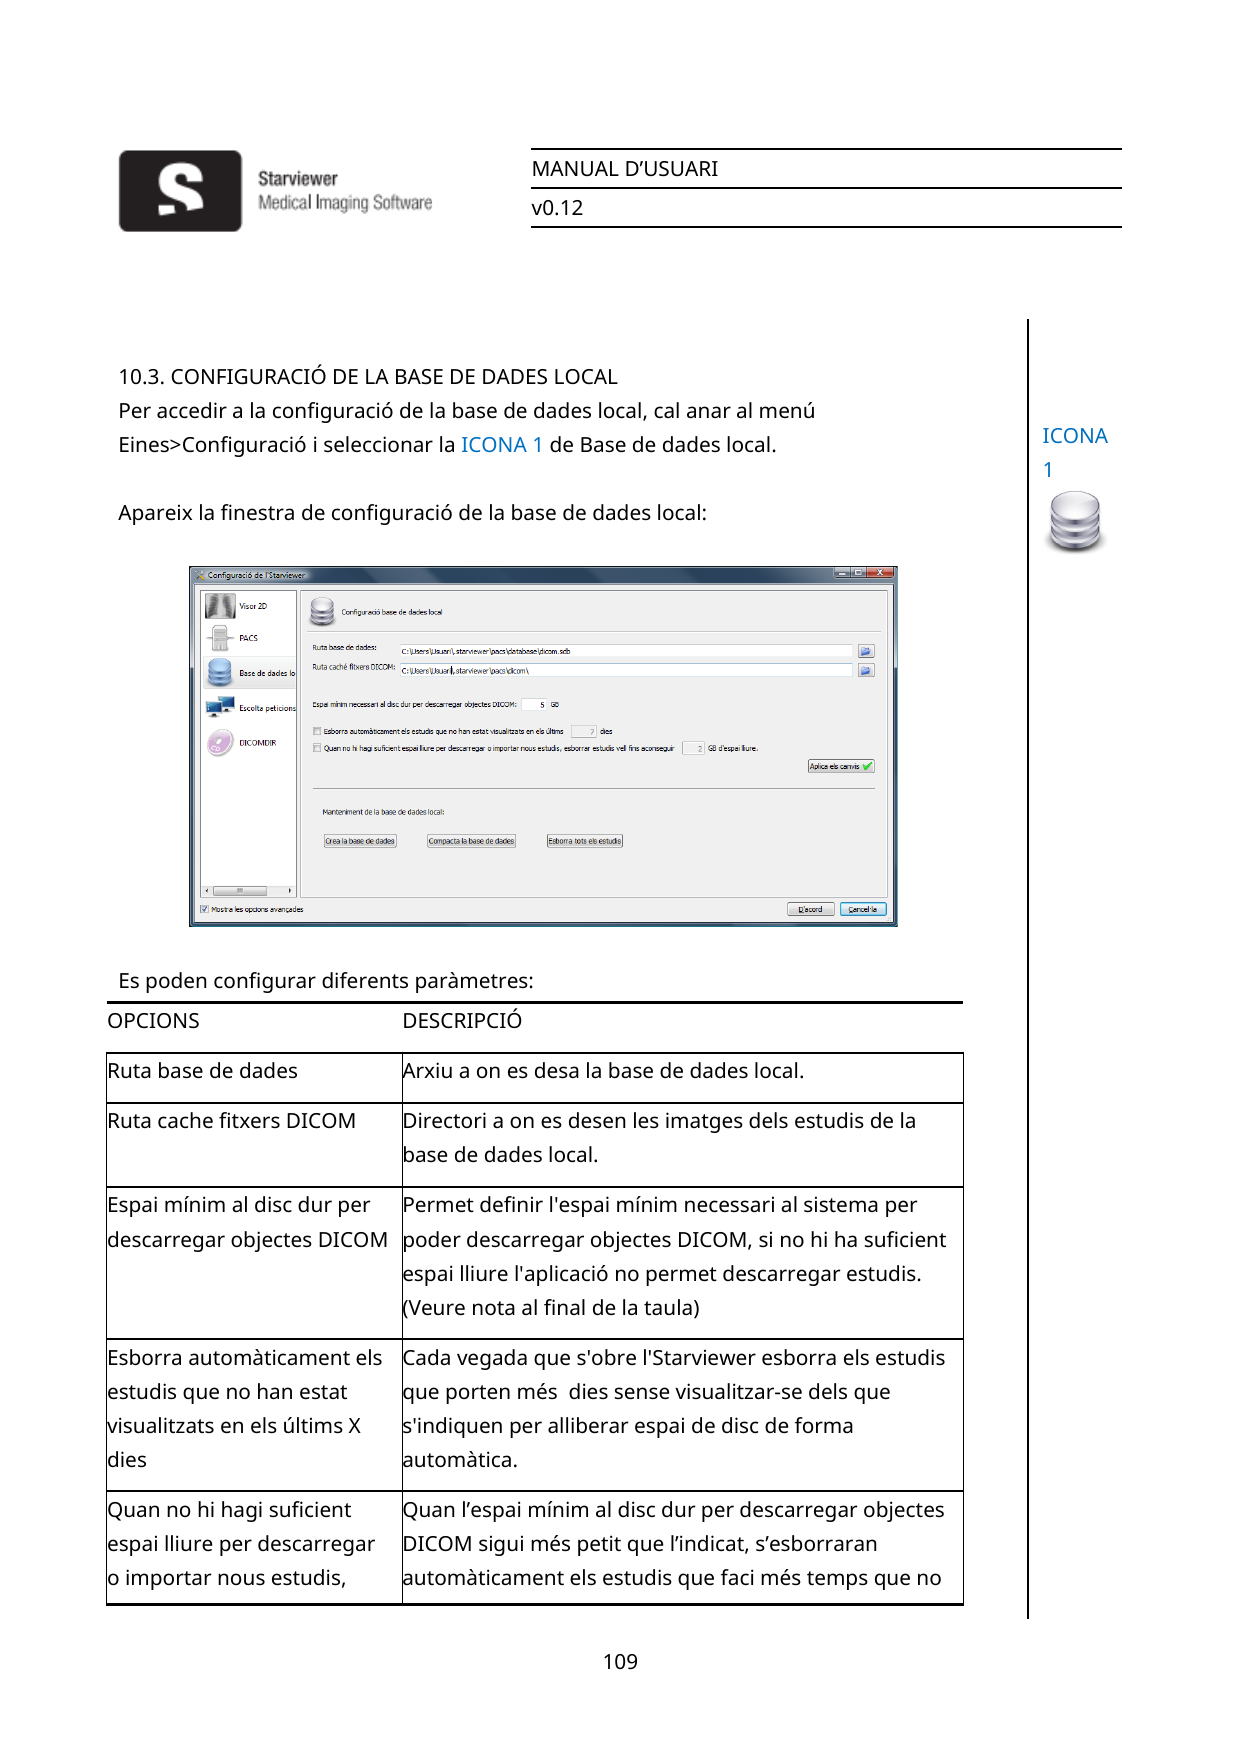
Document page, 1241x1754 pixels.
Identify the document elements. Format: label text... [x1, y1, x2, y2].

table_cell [403, 1492, 963, 1603]
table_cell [107, 1492, 402, 1603]
table_cell Ruta cache fitxers DICOM [107, 1104, 402, 1186]
picture [189, 566, 898, 927]
table_header descripció [402, 1004, 963, 1052]
table_header opcions [107, 1004, 402, 1052]
table_cell Directori a on es desen les imatges dels estudis de la base de dades local. [403, 1104, 963, 1186]
table_header ICONA 1 [1029, 319, 1122, 1618]
table_cell Cada vegada que s'obre l'Starviewer esborra els estudis que porten més dies sense visualitzar-se dels que s'indiquen per alliberar espai de disc de forma automàtica. [403, 1340, 963, 1490]
text Es poden configurar diferents paràmetres: [118, 966, 1027, 995]
subtitle Configuració de la base de dades local [118, 362, 1027, 391]
table_cell Espai mínim al disc dur per descarregar objectes DICOM [107, 1188, 402, 1338]
picture [1042, 489, 1109, 555]
table_cell Permet definir l'espai mínim necessari al sistema per poder descarregar objectes DICOM, si no hi ha suficient espai lliure l'aplicació no permet descarregar estudis. (Veure nota al final de la taula) [403, 1188, 963, 1338]
table_cell Ruta base de dades [107, 1054, 402, 1102]
table_cell Arxiu a on es desa la base de dades local. [403, 1054, 963, 1102]
text Per accedir a la configuració de la base de dades local, cal anar al menú Eines>Configuració i seleccionar la ICONA 1 de Base de dades local. [118, 396, 1027, 459]
table_cell Esborra automàticament els estudis que no han estat visualitzats en els últims X dies [107, 1340, 402, 1490]
text Apareix la finestra de configuració de la base de dades local: [118, 498, 1027, 527]
